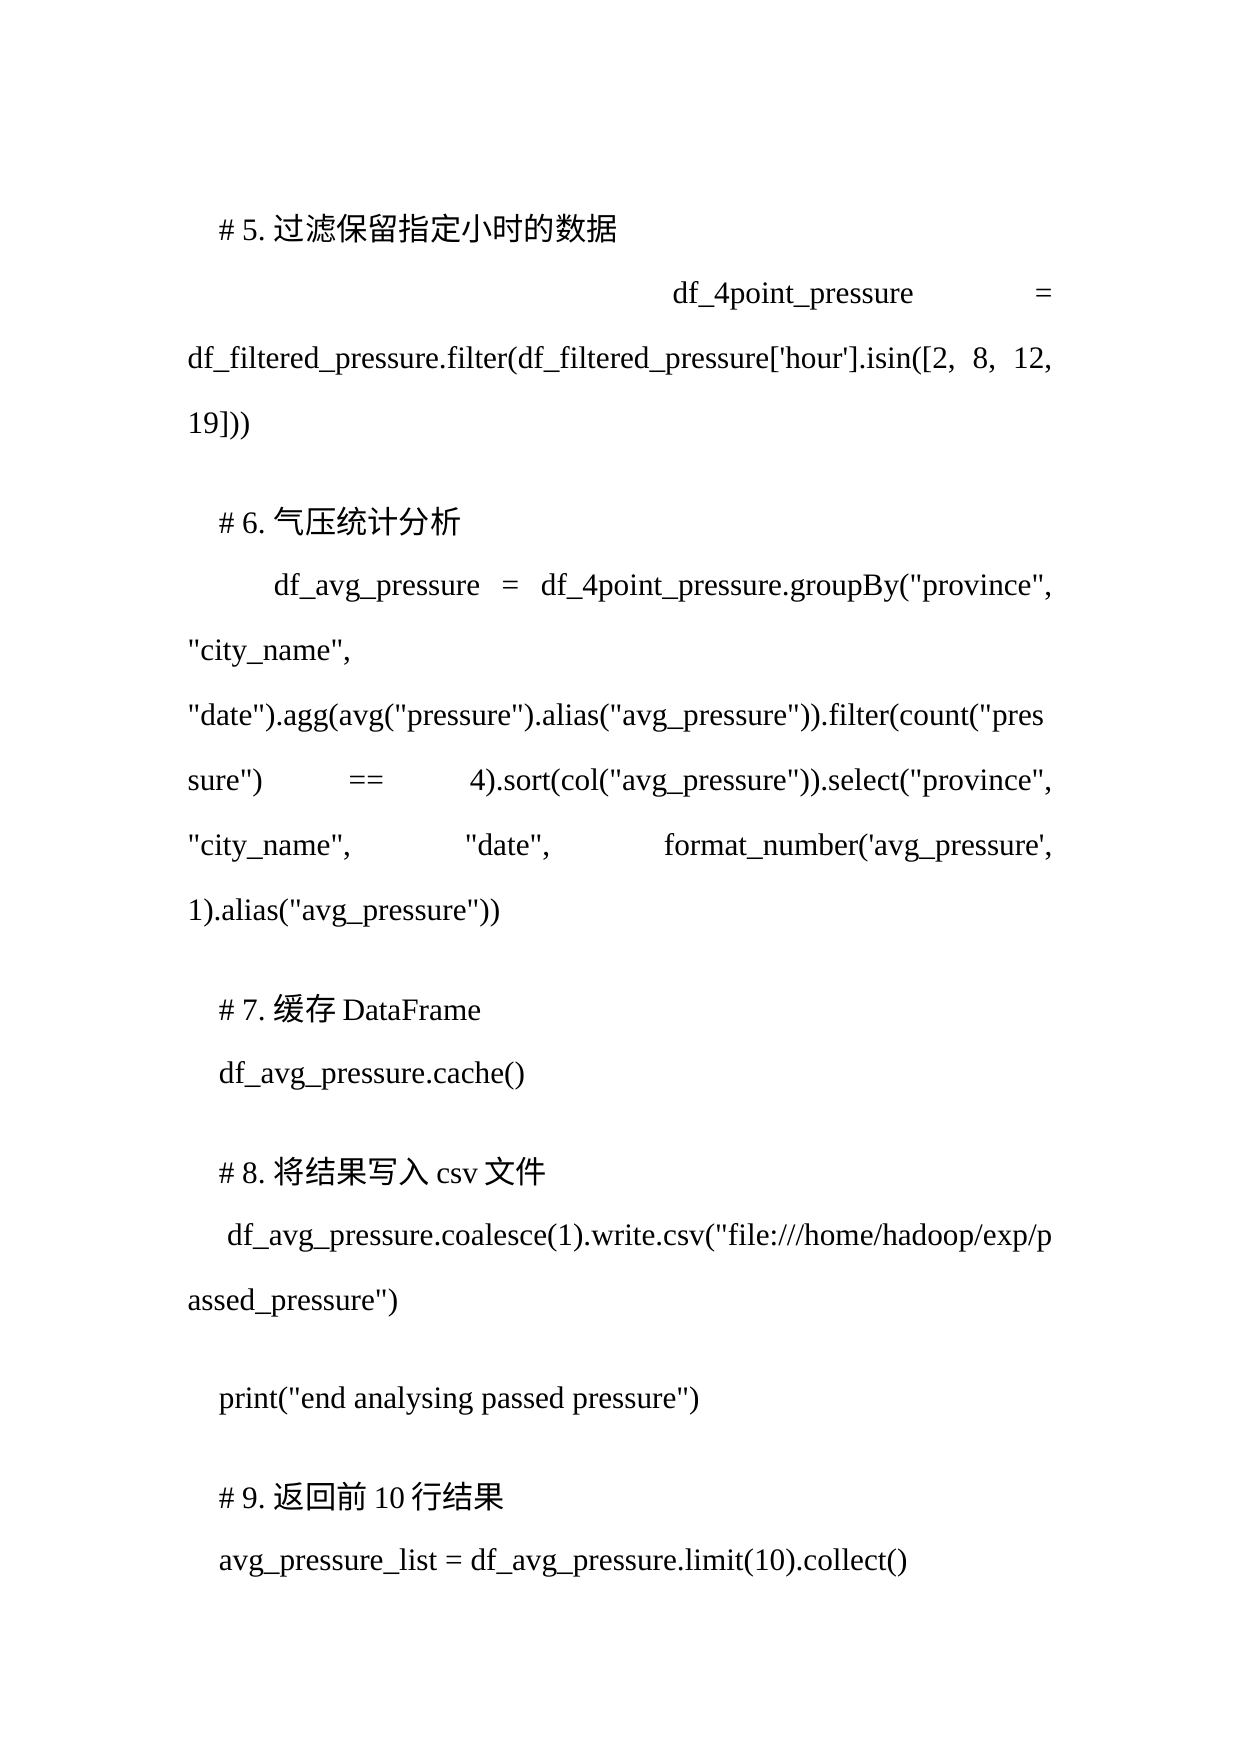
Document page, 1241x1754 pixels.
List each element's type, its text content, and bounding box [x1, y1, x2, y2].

text df_avg_pressure.cache() [187, 1039, 1053, 1104]
text # 9. 返回前10行结果 [187, 1462, 1053, 1527]
text # 7. 缓存DataFrame [187, 974, 1053, 1039]
text print("end analysing passed pressure") [187, 1364, 1053, 1429]
text # 5. 过滤保留指定小时的数据 [187, 194, 1053, 259]
text df_avg_pressure.coalesce(1).write.csv("file:///home/hadoop/exp/passed_pressure") [187, 1202, 1053, 1332]
text # 8. 将结果写入csv文件 [187, 1137, 1053, 1202]
text df_avg_pressure = df_4point_pressure.groupBy("province", "city_name", "date").agg(avg("pressure").alias("avg_pressure")).filter(count("pressure") == 4).sort(col("avg_pressure")).select("province", "city_name", "date", format_number('avg_pressure', 1).alias("avg_pressure")) [187, 552, 1053, 942]
text avg_pressure_list = df_avg_pressure.limit(10).collect() [187, 1527, 1053, 1592]
text df_4point_pressure = df_filtered_pressure.filter(df_filtered_pressure['hour'].isin([2, 8, 12, 19])) [187, 259, 1053, 454]
text # 6. 气压统计分析 [187, 487, 1053, 552]
